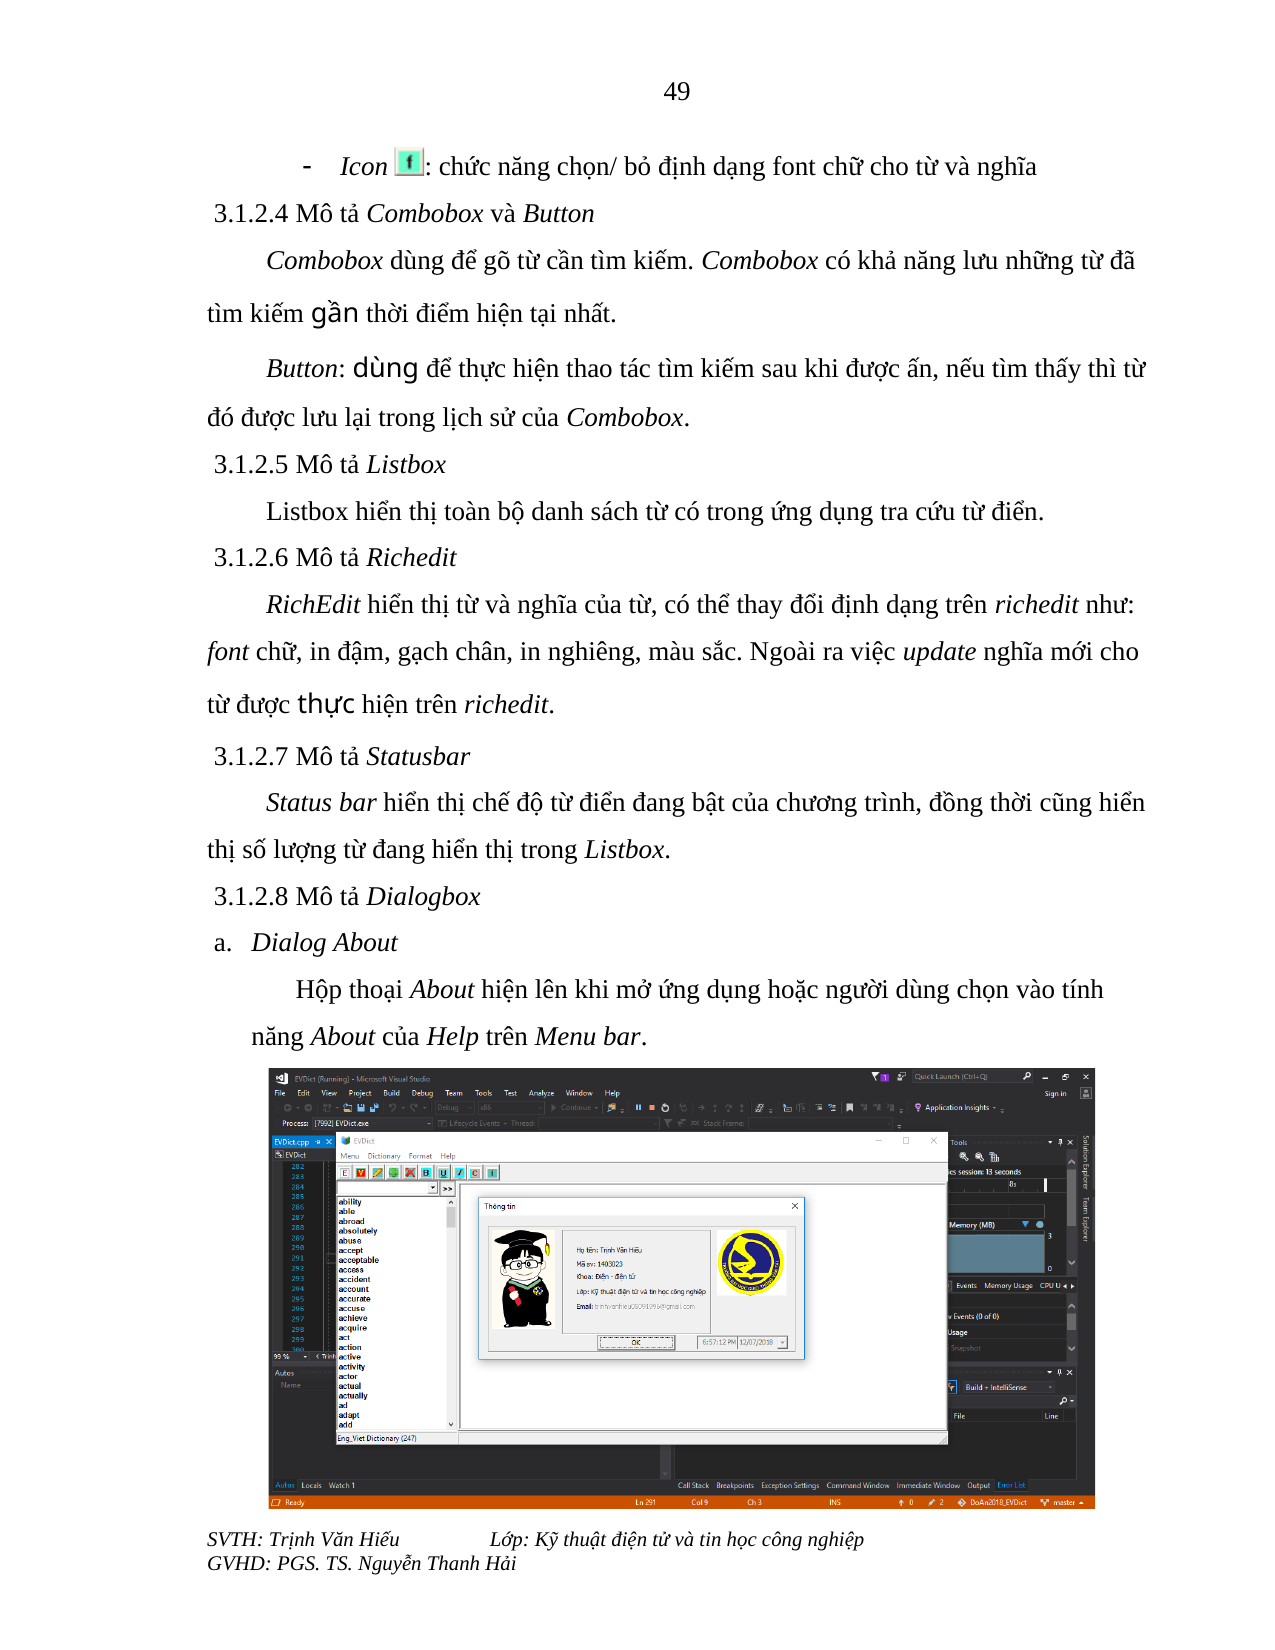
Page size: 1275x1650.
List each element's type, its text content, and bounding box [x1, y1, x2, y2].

list Mô tả Dialogbox [214, 879, 1157, 911]
list Mô tả Statusbar [214, 739, 1157, 771]
list Button: dùng để thực hiện thao tác tìm kiếm sau khi được ấn, nếu tìm thấy thì từ đó được lưu lại trong lịch sử của Combobox. [207, 349, 1157, 432]
picture [268, 1068, 1096, 1509]
list Hộp thoại About hiện lên khi mở ứng dụng hoặc người dùng chọn vào tính năng About của Help trên Menu bar. [251, 973, 1157, 1051]
list RichEdit hiển thị từ và nghĩa của từ, có thể thay đổi định dạng trên richedit như: font chữ, in đậm, gạch chân, in nghiêng, màu sắc. Ngoài ra việc update nghĩa mới cho từ được thực hiện trên richedit. [207, 588, 1157, 721]
list Icon : chức năng chọn/ bỏ định dạng font chữ cho từ và nghĩa [302, 148, 1157, 182]
list Mô tả Combobox và Button [214, 197, 1157, 228]
list Status bar hiển thị chế độ từ điển đang bật của chương trình, đồng thời cũng hiển thị số lượng từ đang hiển thị trong Listbox. [207, 786, 1157, 864]
list Mô tả Listbox [214, 448, 1157, 479]
picture [394, 147, 425, 176]
list Listbox hiển thị toàn bộ danh sách từ có trong ứng dụng tra cứu từ điển. [207, 495, 1157, 526]
list Mô tả Richedit [214, 541, 1157, 572]
list Combobox dùng để gõ từ cần tìm kiếm. Combobox có khả năng lưu những từ đã tìm kiếm gần thời điểm hiện tại nhất. [207, 244, 1157, 331]
list Dialog About [214, 926, 1157, 957]
